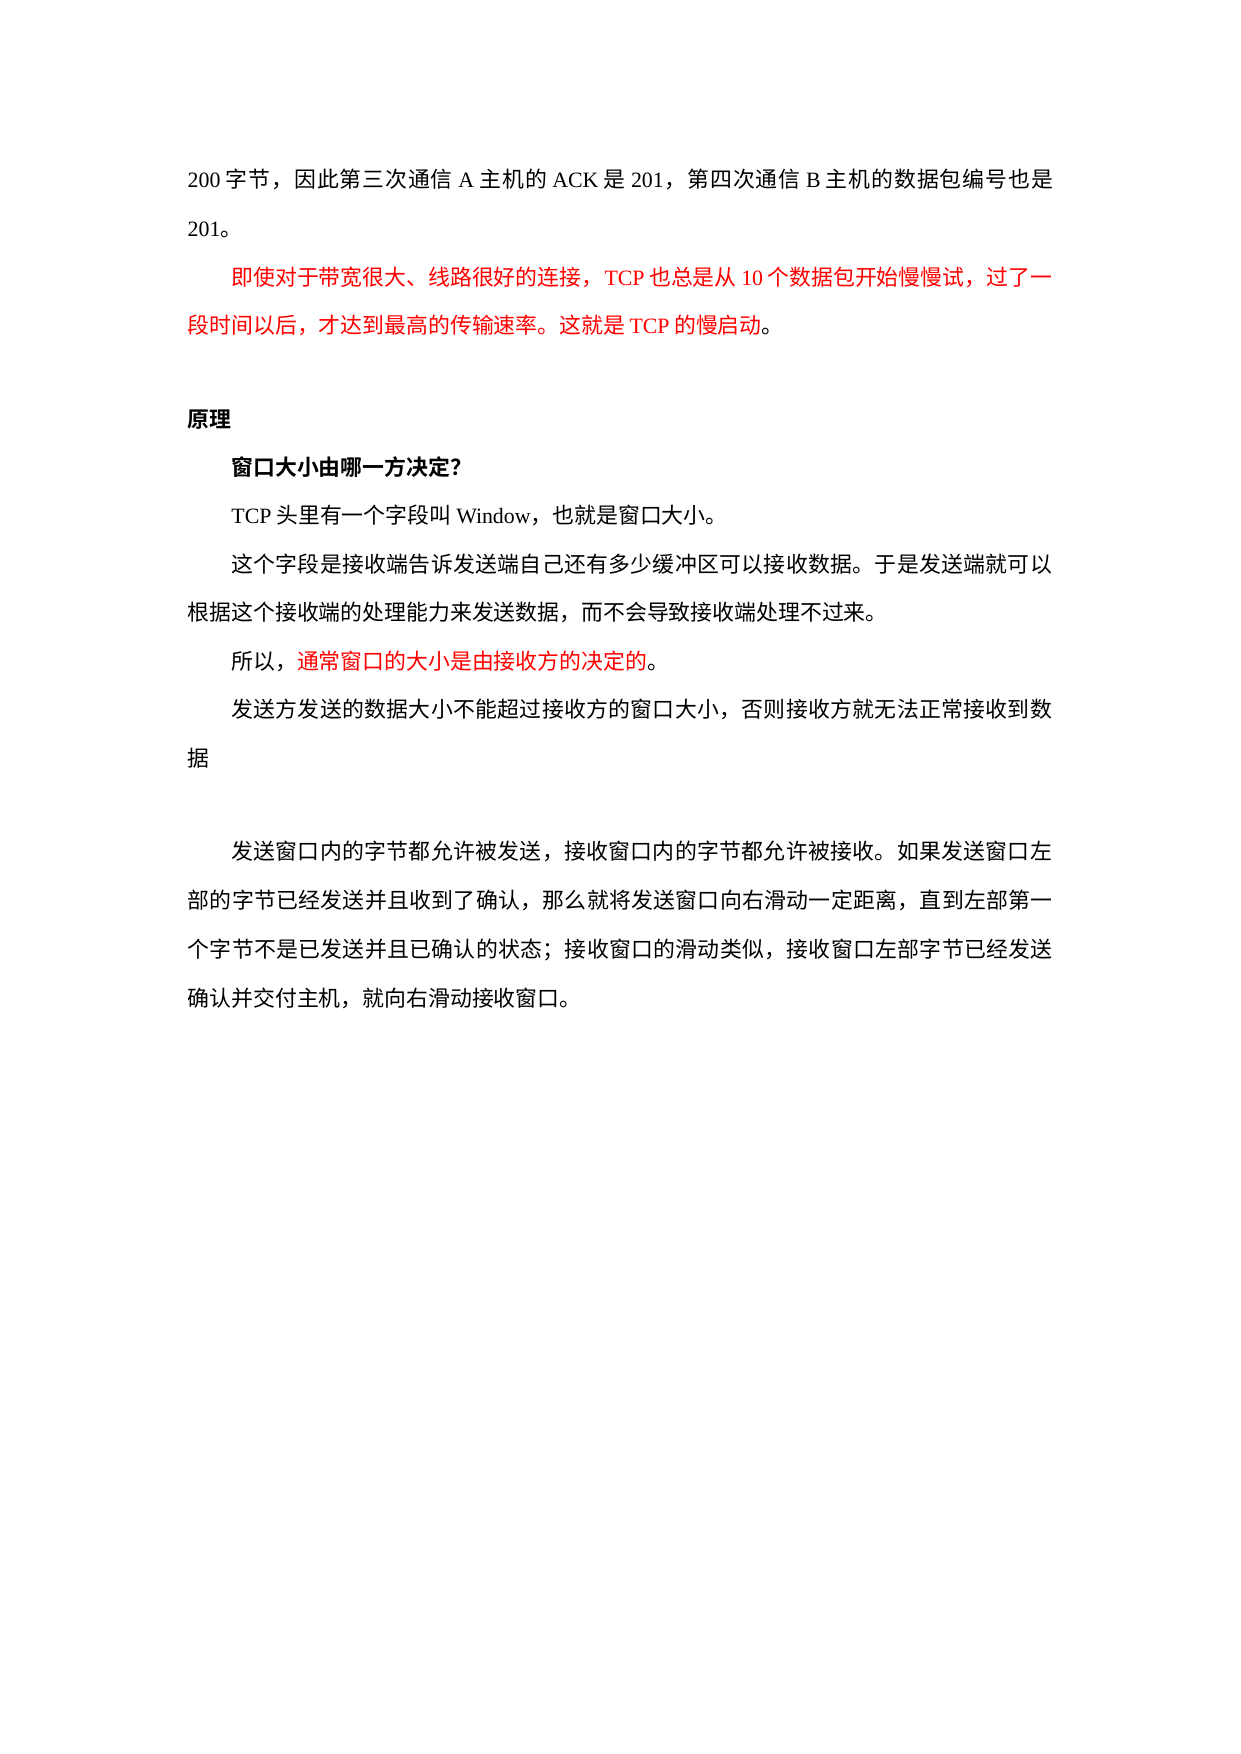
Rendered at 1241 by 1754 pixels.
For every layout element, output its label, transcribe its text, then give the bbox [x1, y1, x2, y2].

text 所以，通常窗口的大小是由接收方的决定的。 [187, 643, 1053, 676]
text 这个字段是接收端告诉发送端自己还有多少缓冲区可以接收数据。于是发送端就可以根据这个接收端的处理能力来发送数据，而不会导致接收端处理不过来。 [187, 546, 1053, 627]
text 发送方发送的数据大小不能超过接收方的窗口大小，否则接收方就无法正常接收到数据 [187, 692, 1053, 773]
text 发送窗口内的字节都允许被发送，接收窗口内的字节都允许被接收。如果发送窗口左部的字节已经发送并且收到了确认，那么就将发送窗口向右滑动一定距离，直到左部第一个字节不是已发送并且已确认的状态；接收窗口的滑动类似，接收窗口左部字节已经发送确认并交付主机，就向右滑动接收窗口。 [187, 834, 1053, 1013]
text TCP 头里有一个字段叫 Window，也就是窗口大小。 [187, 498, 1053, 530]
subtitle 原理 [187, 401, 1053, 434]
text 窗口大小由哪一方决定？ [187, 449, 1053, 482]
text 即使对于带宽很大、线路很好的连接，TCP也总是从10个数据包开始慢慢试，过了一段时间以后，才达到最高的传输速率。这就是TCP的慢启动。 [187, 259, 1053, 340]
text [187, 162, 1053, 243]
